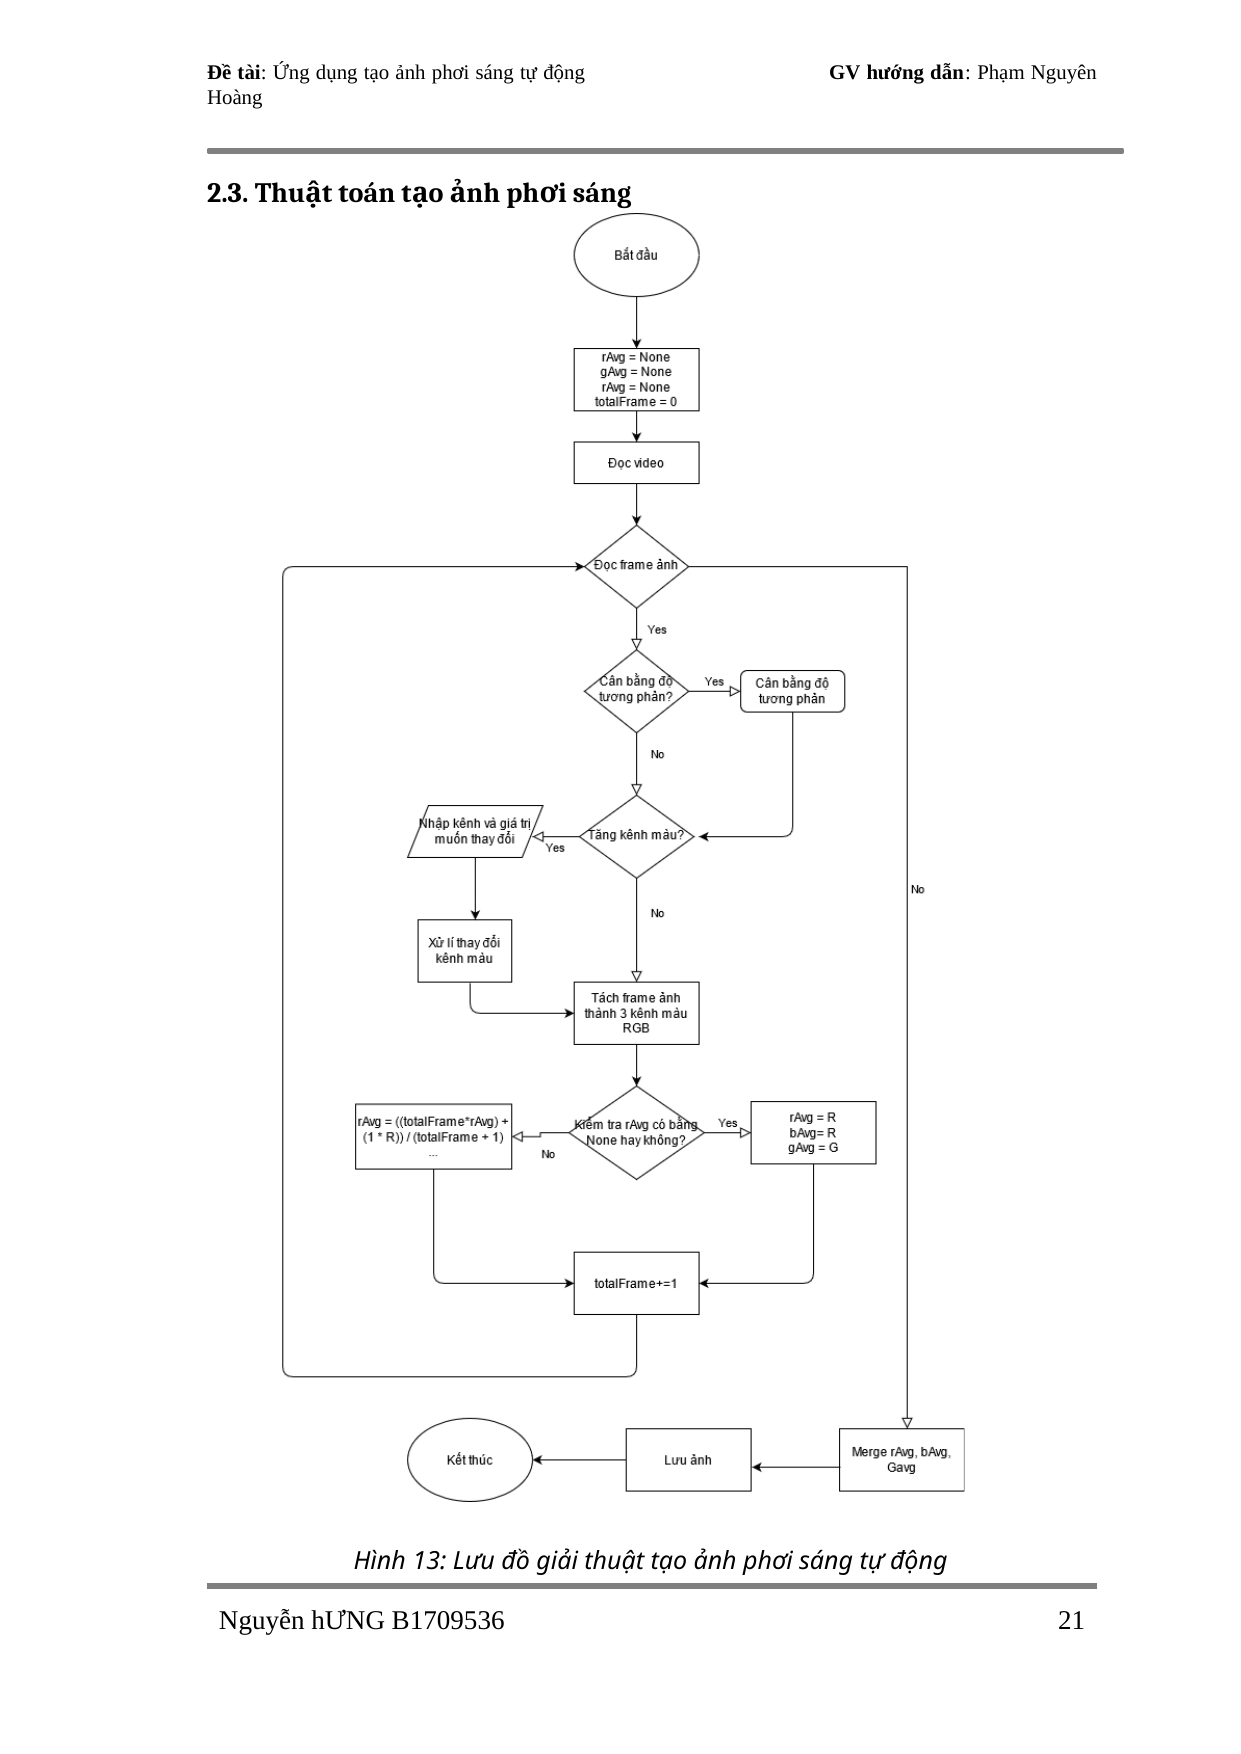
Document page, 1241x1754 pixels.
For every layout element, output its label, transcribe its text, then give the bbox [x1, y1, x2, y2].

picture [275, 213, 965, 1502]
text Hình 13: Lưu đồ giải thuật tạo ảnh phơi sáng tự động [207, 1543, 1097, 1577]
subtitle 2.3. Thuật toán tạo ảnh phơi sáng [207, 177, 1097, 209]
